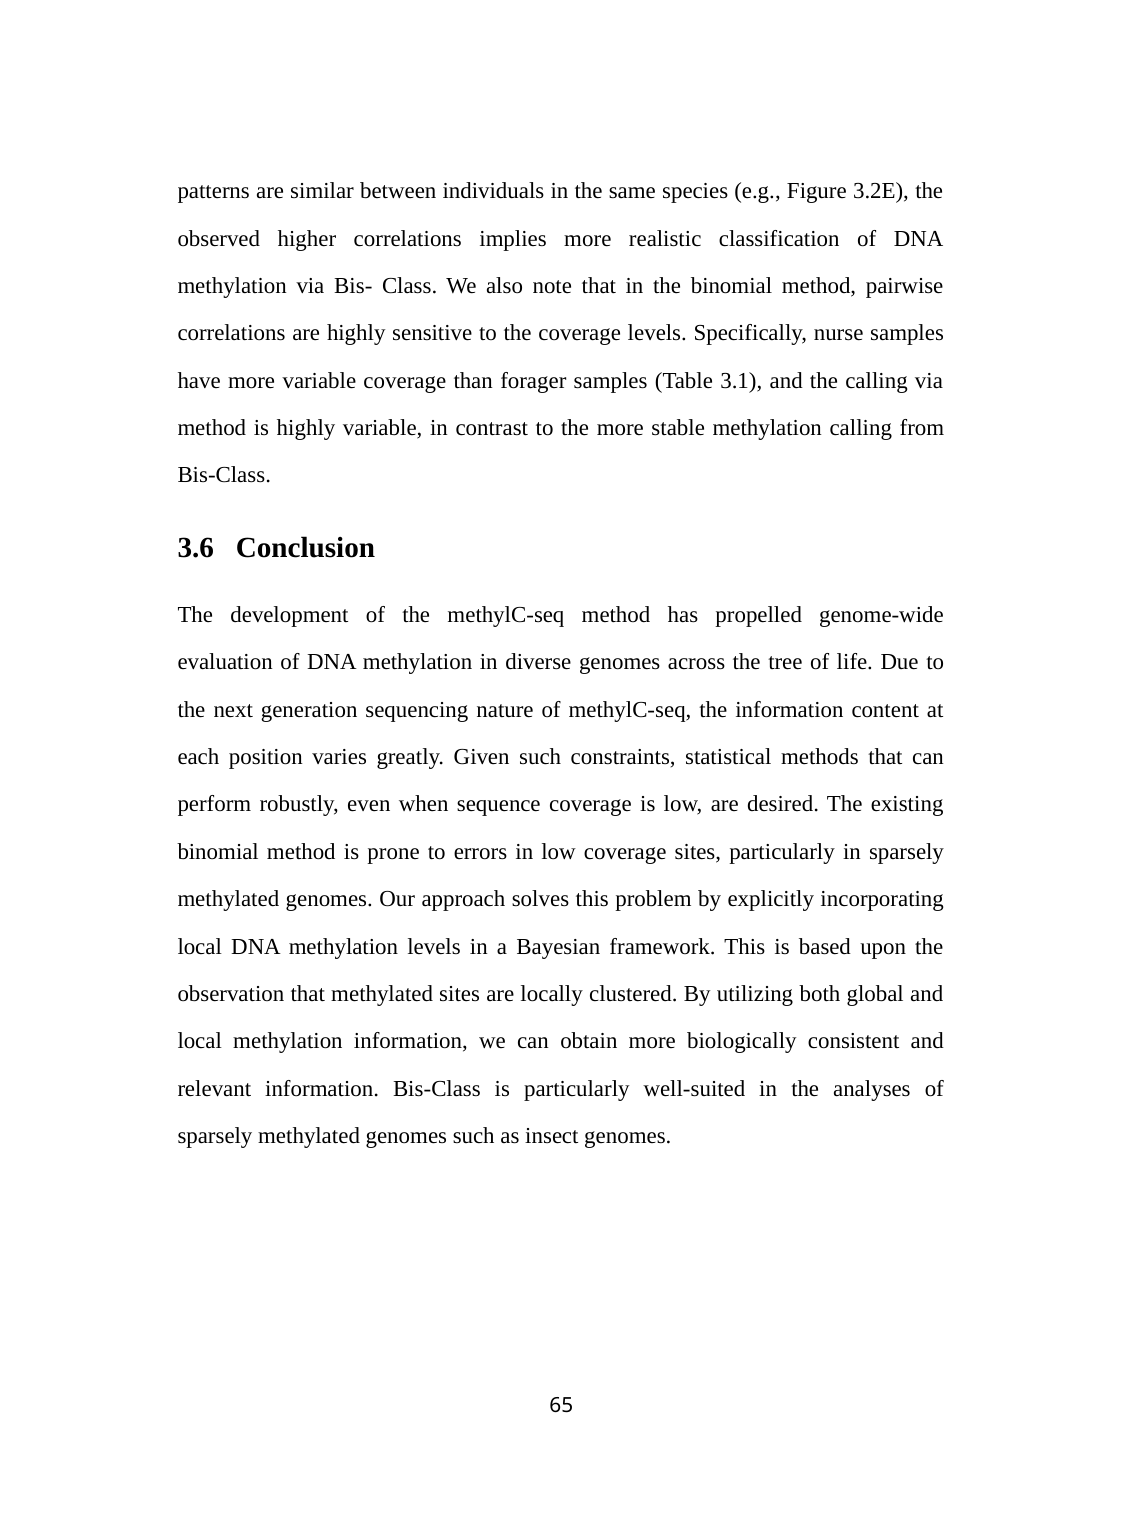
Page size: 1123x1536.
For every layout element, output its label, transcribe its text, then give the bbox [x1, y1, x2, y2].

text The development of the methylC-seq method has propelled genome-wide evaluation of DNA methylation in diverse genomes across the tree of life. Due to the next generation sequencing nature of methylC-seq, the information content at each position varies greatly. Given such constraints, statistical methods that can perform robustly, even when sequence coverage is low, are desired. The existing binomial method is prone to errors in low coverage sites, particularly in sparsely methylated genomes. Our approach solves this problem by explicitly incorporating local DNA methylation levels in a Bayesian framework. This is based upon the observation that methylated sites are locally clustered. By utilizing both global and local methylation information, we can obtain more biologically consistent and relevant information. Bis-Class is particularly well-suited in the analyses of sparsely methylated genomes such as insect genomes. [177, 601, 945, 1149]
text patterns are similar between individuals in the same species (e.g., Figure 3.2E), the observed higher correlations implies more realistic classification of DNA methylation via Bis- Class. We also note that in the binomial method, pairwise correlations are highly sensitive to the coverage levels. Specifically, nurse samples have more variable coverage than forager samples (Table 3.1), and the calling via method is highly variable, in contrast to the more stable methylation calling from Bis-Class. [177, 177, 945, 488]
text 3.6 Conclusion [177, 530, 945, 563]
